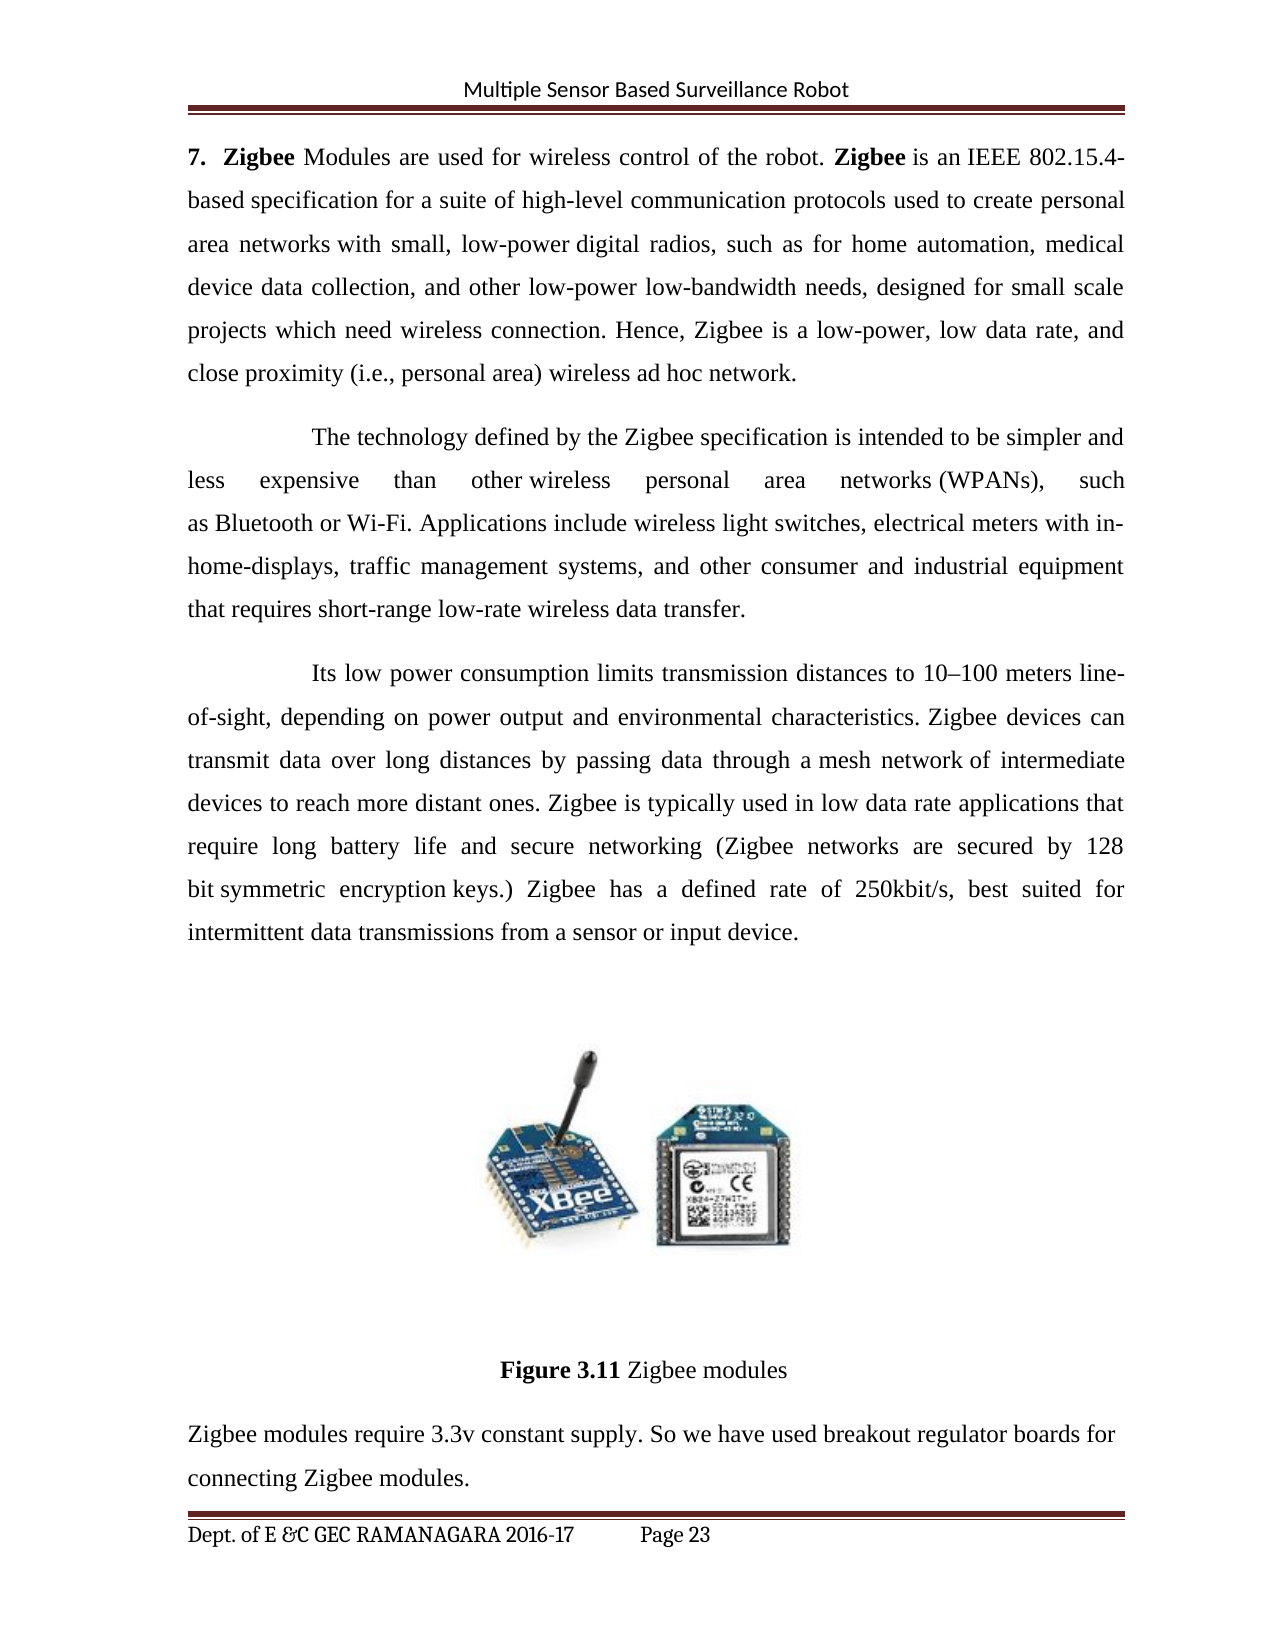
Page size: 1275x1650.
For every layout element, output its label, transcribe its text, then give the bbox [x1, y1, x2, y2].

text The technology defined by the Zigbee specification is intended to be simpler and less expensive than other wireless personal area networks (WPANs), such as Bluetooth or Wi-Fi. Applications include wireless light switches, electrical meters with in-home-displays, traffic management systems, and other consumer and industrial equipment that requires short-range low-rate wireless data transfer. [187, 422, 1125, 623]
text 7. Zigbee Modules are used for wireless control of the robot. Zigbee is an IEEE 802.15.4-based specification for a suite of high-level communication protocols used to create personal area networks with small, low-power digital radios, such as for home automation, medical device data collection, and other low-power low-bandwidth needs, designed for small scale projects which need wireless connection. Hence, Zigbee is a low-power, low data rate, and close proximity (i.e., personal area) wireless ad hoc network. [187, 142, 1125, 387]
text Figure 3.11 Zigbee modules [187, 1356, 1125, 1384]
text Zigbee modules require 3.3v constant supply. So we have used breakout regulator boards for connecting Zigbee modules. [187, 1419, 1125, 1491]
picture [475, 981, 828, 1321]
text Its low power consumption limits transmission distances to 10–100 meters line-of-sight, depending on power output and environmental characteristics. Zigbee devices can transmit data over long distances by passing data through a mesh network of intermediate devices to reach more distant ones. Zigbee is typically used in low data rate applications that require long battery life and secure networking (Zigbee networks are secured by 128 bit symmetric encryption keys.) Zigbee has a defined rate of 250kbit/s, best suited for intermittent data transmissions from a sensor or input device. [187, 658, 1125, 946]
